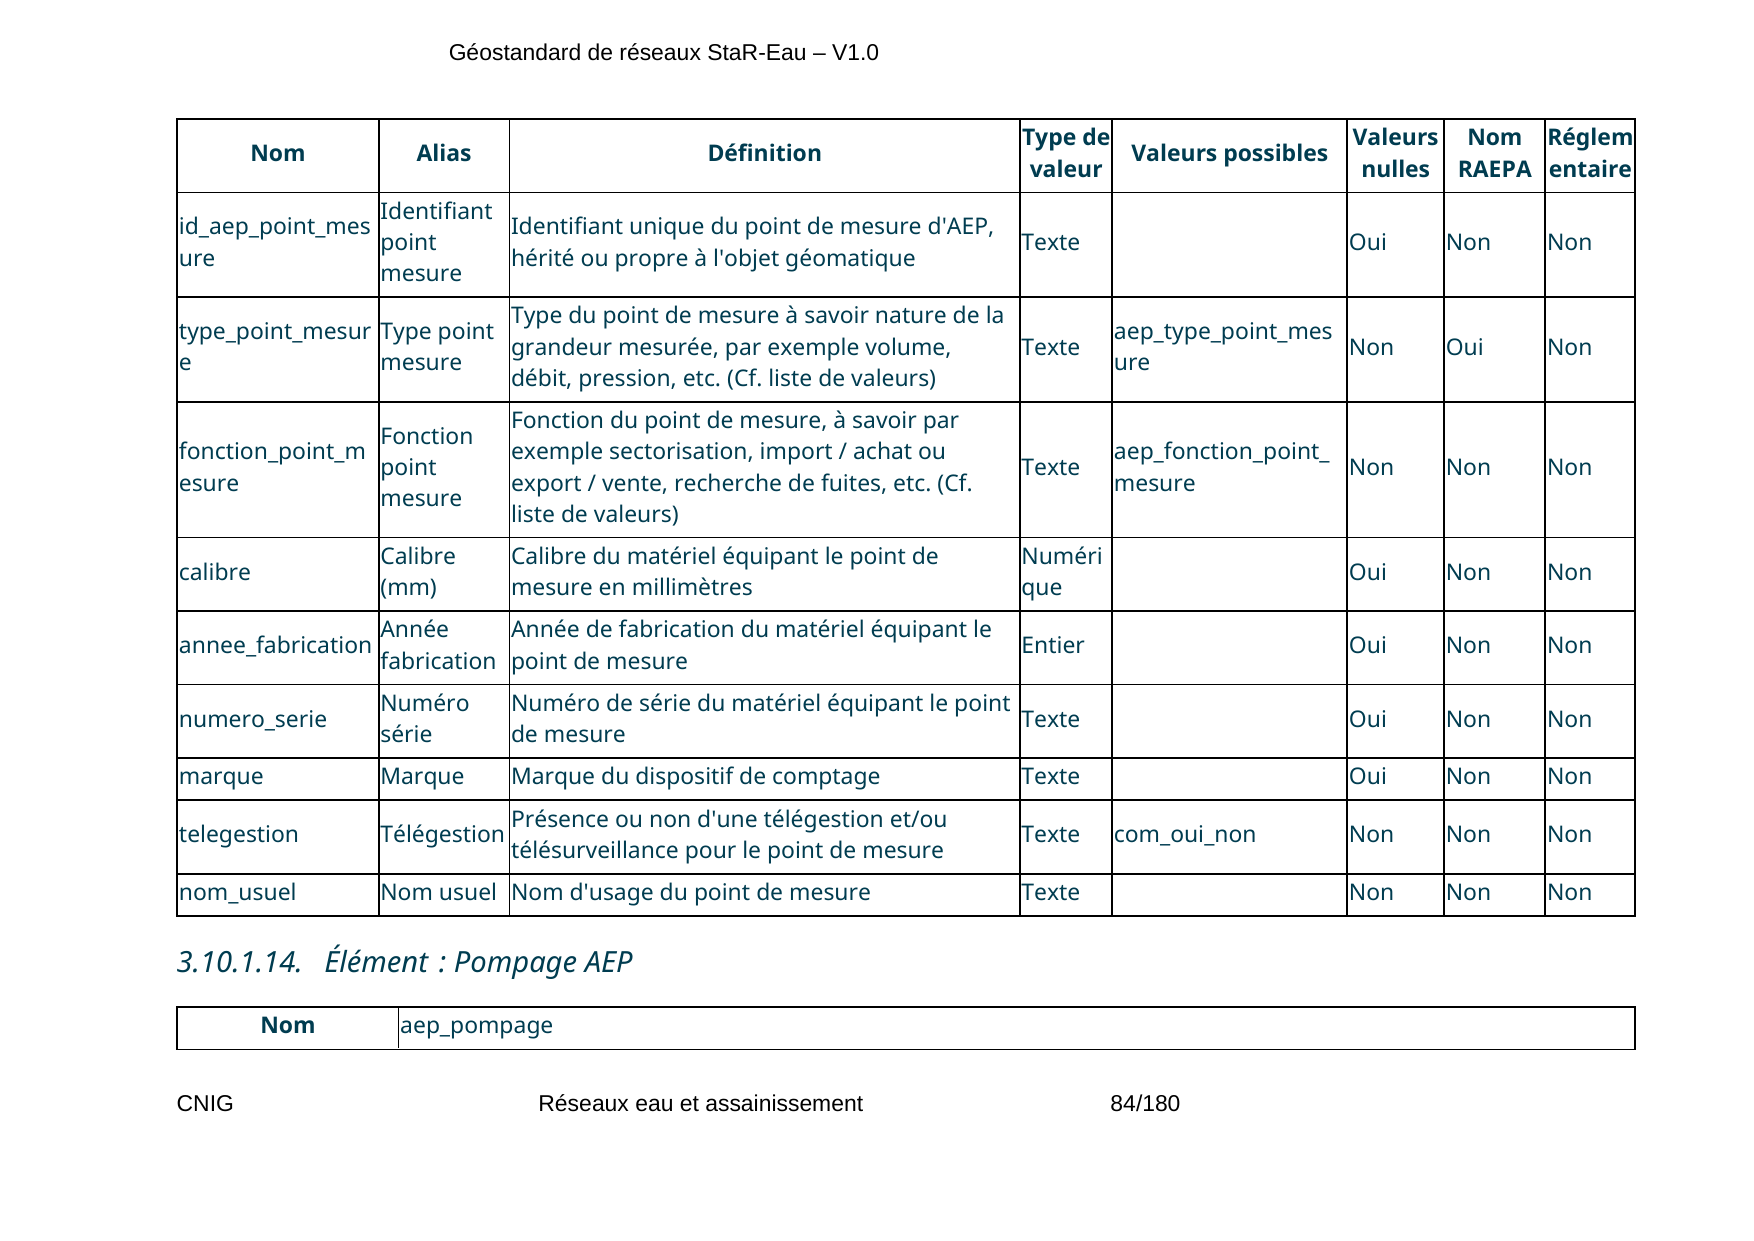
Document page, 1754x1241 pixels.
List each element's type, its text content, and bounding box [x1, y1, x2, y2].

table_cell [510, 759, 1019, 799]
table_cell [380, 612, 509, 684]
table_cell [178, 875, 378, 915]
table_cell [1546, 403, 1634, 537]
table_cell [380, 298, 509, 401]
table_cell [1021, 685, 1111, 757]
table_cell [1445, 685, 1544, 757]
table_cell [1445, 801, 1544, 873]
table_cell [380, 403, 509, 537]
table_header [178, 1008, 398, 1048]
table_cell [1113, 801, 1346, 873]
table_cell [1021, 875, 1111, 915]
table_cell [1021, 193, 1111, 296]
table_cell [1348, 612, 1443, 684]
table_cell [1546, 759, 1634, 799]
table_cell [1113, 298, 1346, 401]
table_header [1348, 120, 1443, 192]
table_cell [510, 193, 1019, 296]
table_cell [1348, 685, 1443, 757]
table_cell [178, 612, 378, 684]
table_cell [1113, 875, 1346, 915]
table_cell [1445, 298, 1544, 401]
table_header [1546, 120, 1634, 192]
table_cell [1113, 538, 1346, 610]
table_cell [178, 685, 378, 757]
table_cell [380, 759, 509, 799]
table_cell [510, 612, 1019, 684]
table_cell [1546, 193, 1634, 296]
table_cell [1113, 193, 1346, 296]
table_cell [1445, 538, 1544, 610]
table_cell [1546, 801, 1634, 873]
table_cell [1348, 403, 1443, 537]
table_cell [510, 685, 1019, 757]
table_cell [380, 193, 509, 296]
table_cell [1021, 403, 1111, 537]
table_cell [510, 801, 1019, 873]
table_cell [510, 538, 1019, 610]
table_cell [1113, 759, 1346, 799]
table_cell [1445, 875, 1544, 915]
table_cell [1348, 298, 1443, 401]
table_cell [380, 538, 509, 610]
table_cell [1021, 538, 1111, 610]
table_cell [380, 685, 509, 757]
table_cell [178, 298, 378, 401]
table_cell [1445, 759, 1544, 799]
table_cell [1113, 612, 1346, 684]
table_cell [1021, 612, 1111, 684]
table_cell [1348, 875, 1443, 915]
subtitle Élément : Pompage AEP [176, 942, 1636, 981]
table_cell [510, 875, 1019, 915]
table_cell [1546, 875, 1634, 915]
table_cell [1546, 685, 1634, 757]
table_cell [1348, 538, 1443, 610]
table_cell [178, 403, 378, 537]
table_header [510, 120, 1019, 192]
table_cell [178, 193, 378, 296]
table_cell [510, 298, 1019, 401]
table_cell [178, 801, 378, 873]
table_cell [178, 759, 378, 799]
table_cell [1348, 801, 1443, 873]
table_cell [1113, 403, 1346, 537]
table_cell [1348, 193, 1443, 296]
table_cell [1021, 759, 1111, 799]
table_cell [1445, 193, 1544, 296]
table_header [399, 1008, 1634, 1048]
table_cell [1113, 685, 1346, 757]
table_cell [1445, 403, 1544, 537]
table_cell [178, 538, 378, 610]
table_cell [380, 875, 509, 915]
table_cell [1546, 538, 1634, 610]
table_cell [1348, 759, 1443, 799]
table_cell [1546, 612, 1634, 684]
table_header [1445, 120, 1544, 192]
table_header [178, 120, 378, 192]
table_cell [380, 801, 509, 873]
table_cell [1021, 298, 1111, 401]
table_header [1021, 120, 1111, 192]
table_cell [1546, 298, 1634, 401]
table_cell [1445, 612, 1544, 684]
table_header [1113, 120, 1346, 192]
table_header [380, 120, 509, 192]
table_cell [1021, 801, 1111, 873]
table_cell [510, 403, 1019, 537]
